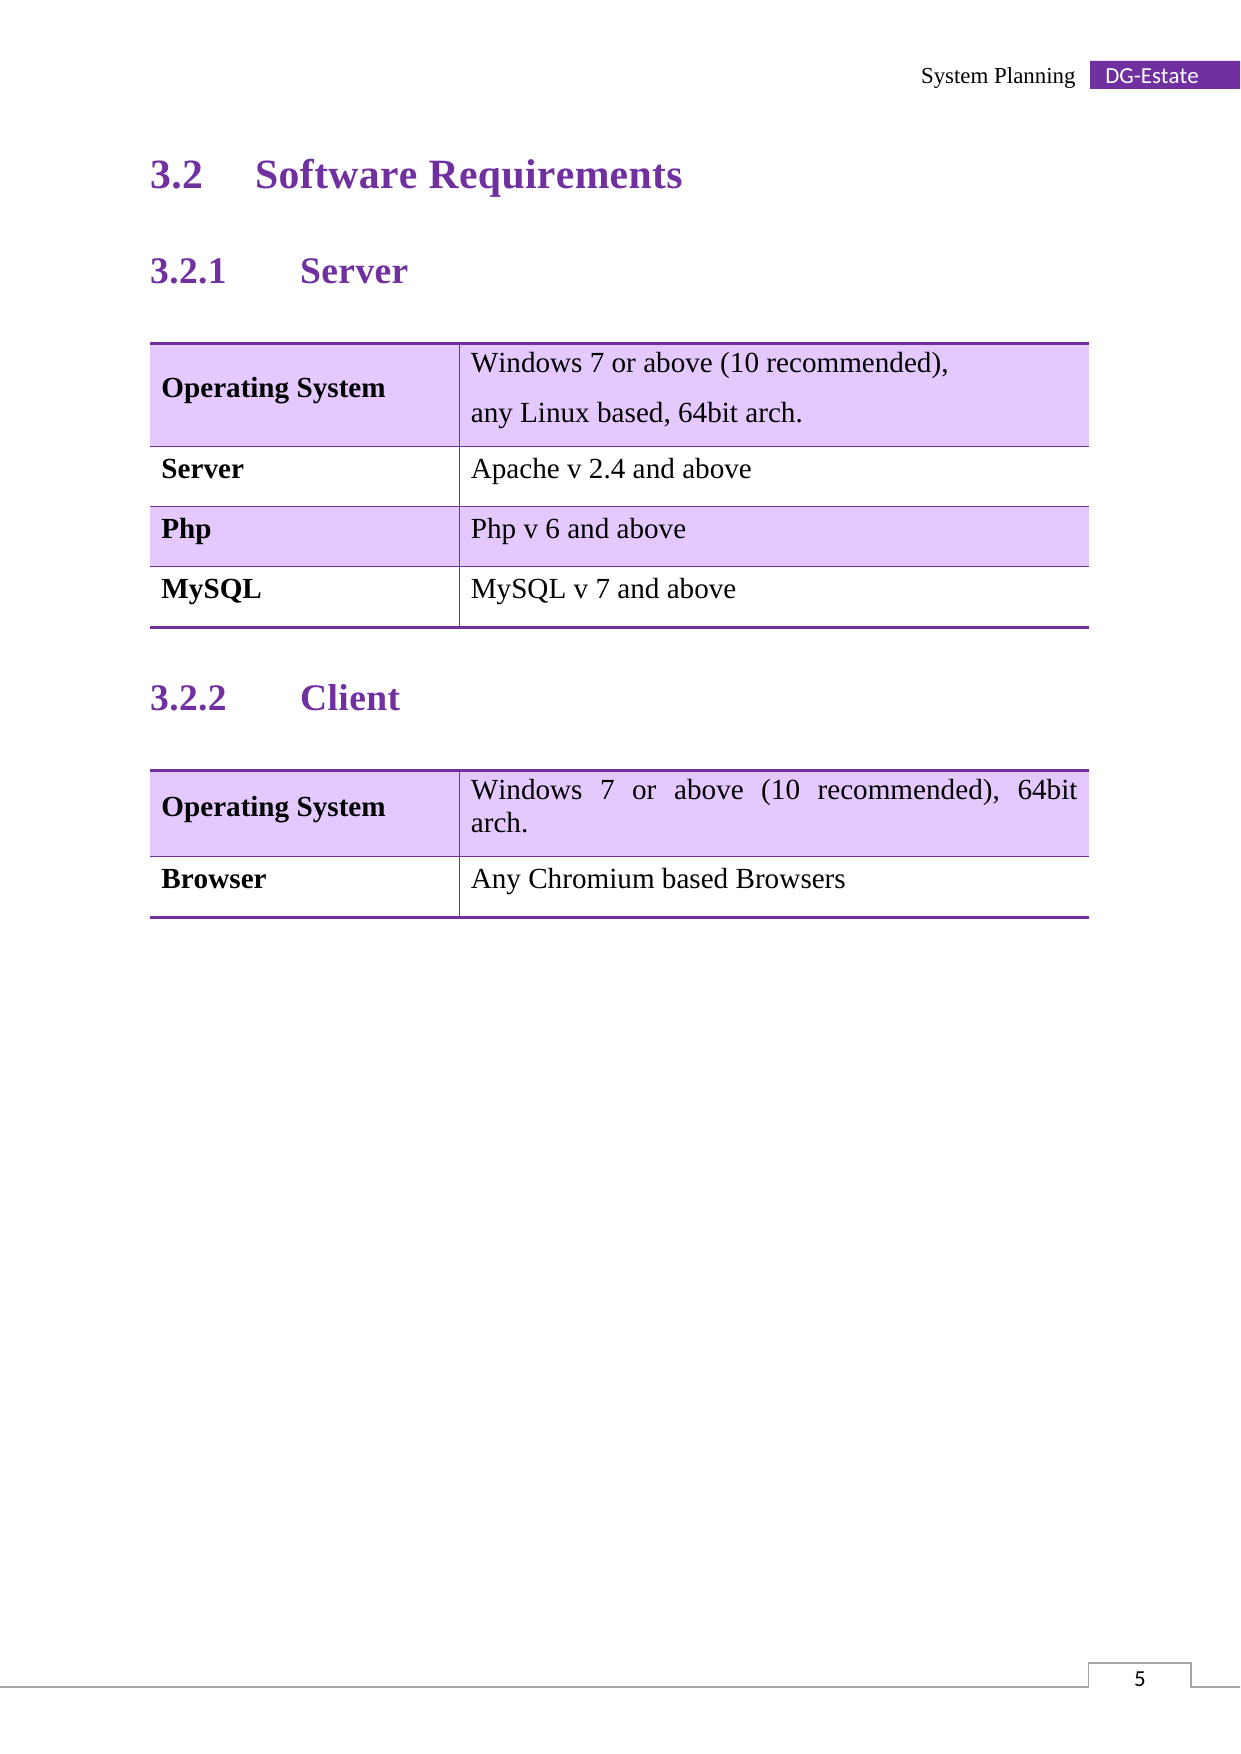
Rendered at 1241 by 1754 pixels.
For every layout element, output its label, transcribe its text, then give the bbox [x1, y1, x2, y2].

table_cell Apache v 2.4 and above [460, 447, 1089, 506]
table_cell MySQL [150, 567, 459, 626]
table_cell Server [150, 447, 459, 506]
subtitle Client [150, 676, 1090, 719]
table_header Operating System [150, 345, 459, 446]
table_header Windows 7 or above (10 recommended), 64bit arch. [460, 772, 1089, 856]
table_cell MySQL v 7 and above [460, 567, 1089, 626]
table_cell Any Chromium based Browsers [460, 857, 1089, 916]
subtitle Server [150, 248, 1090, 292]
table_header Windows 7 or above (10 recommended), any Linux based, 64bit arch. [460, 345, 1089, 446]
table_cell Php v 6 and above [460, 507, 1089, 566]
table_cell Php [150, 507, 459, 566]
subtitle Software Requirements [150, 150, 1090, 198]
table_cell Browser [150, 857, 459, 916]
table_header Operating System [150, 772, 459, 856]
